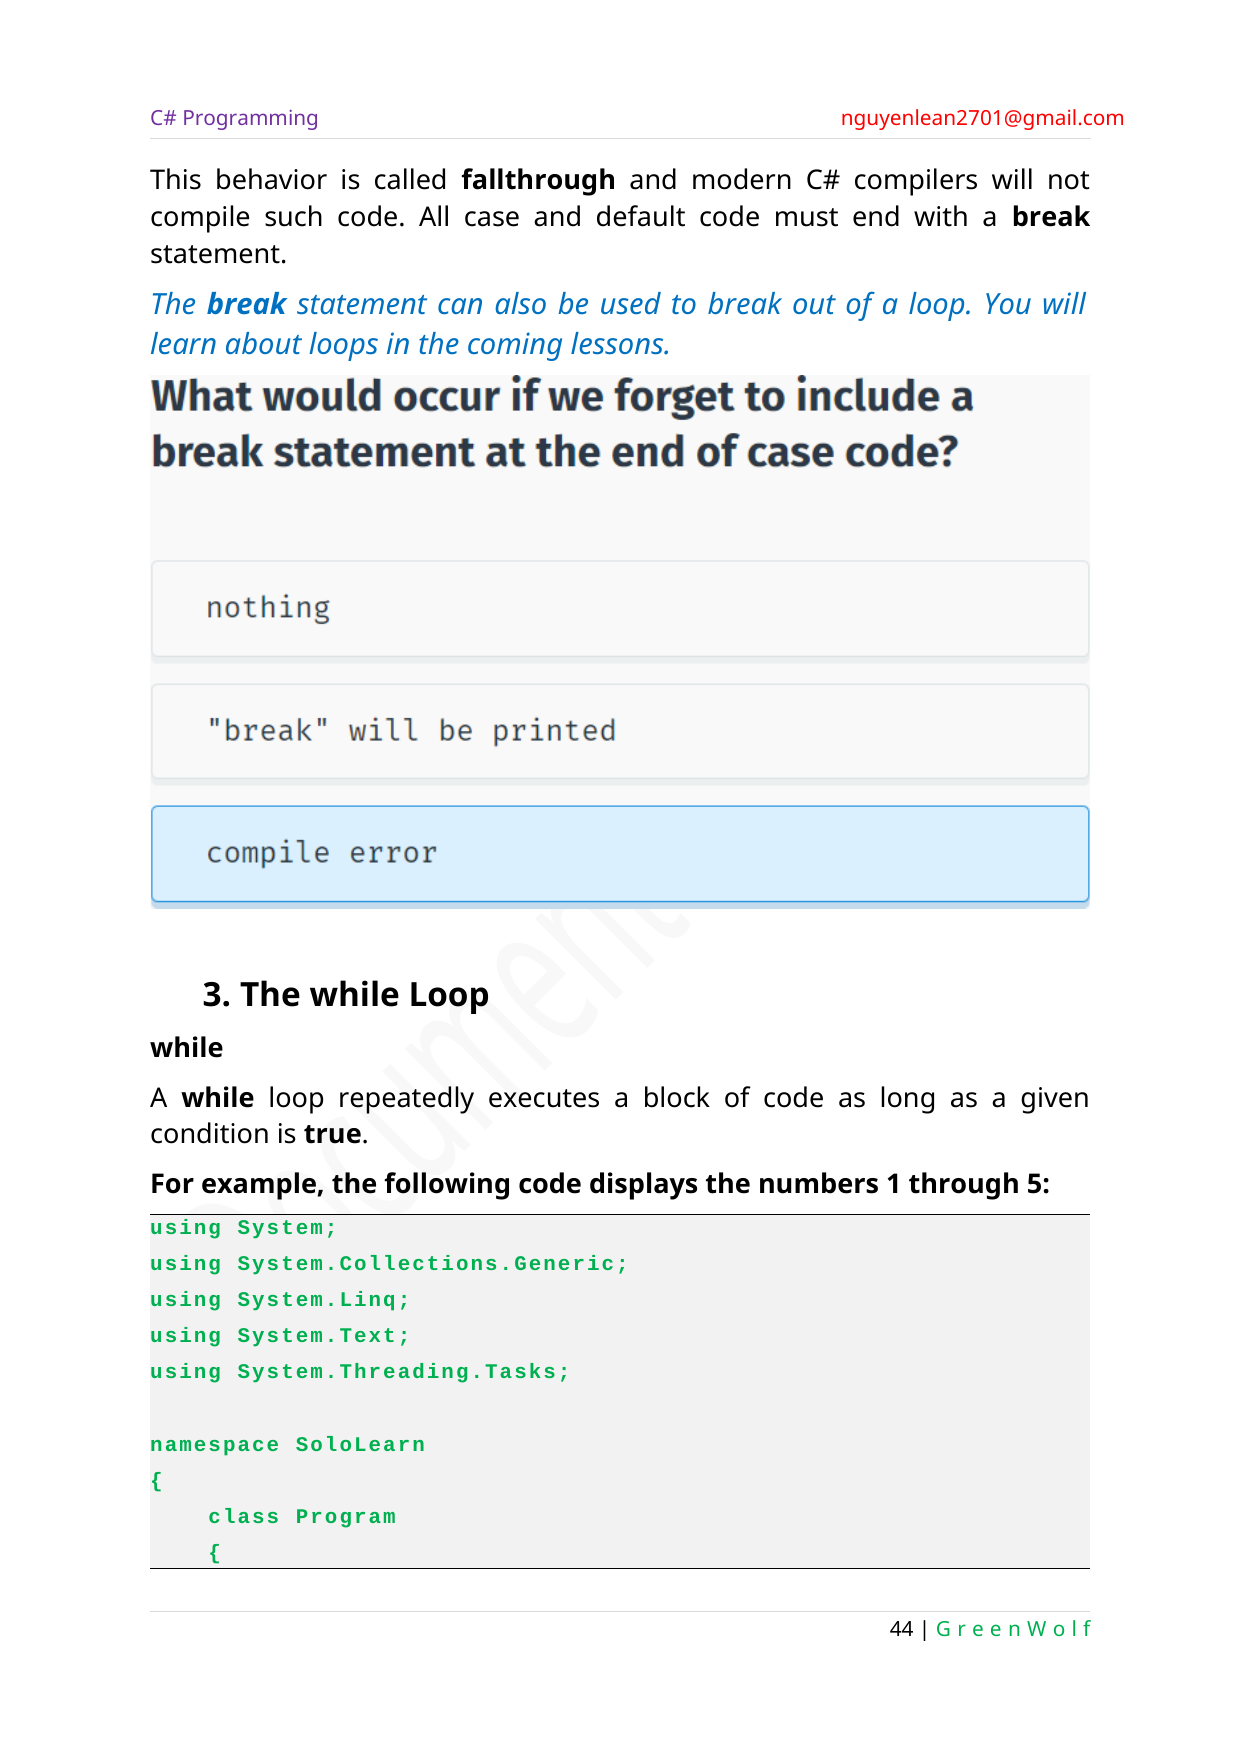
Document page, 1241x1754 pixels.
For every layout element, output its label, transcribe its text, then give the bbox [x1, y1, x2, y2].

text { [150, 1467, 1090, 1493]
text The break statement can also be used to break out of a loop. You will learn about loops in the coming lessons. [150, 283, 1090, 363]
text while [150, 1029, 1090, 1066]
text using System.Linq; [150, 1286, 1090, 1313]
text { [150, 1539, 1090, 1568]
picture [150, 375, 1091, 909]
text using System.Text; [150, 1322, 1090, 1349]
text using System; [150, 1215, 1090, 1241]
text For example, the following code displays the numbers 1 through 5: [150, 1164, 1090, 1201]
text namespace SoloLearn [150, 1431, 1090, 1457]
text using System.Collections.Generic; [150, 1250, 1090, 1277]
text using System.Threading.Tasks; [150, 1358, 1090, 1385]
text This behavior is called fallthrough and modern C# compilers will not compile such code. All case and default code must end with a break statement. [150, 160, 1090, 271]
subtitle The while Loop [202, 971, 1090, 1016]
text class Program [150, 1503, 1090, 1530]
text A while loop repeatedly executes a block of code as long as a given condition is true. [150, 1078, 1090, 1152]
